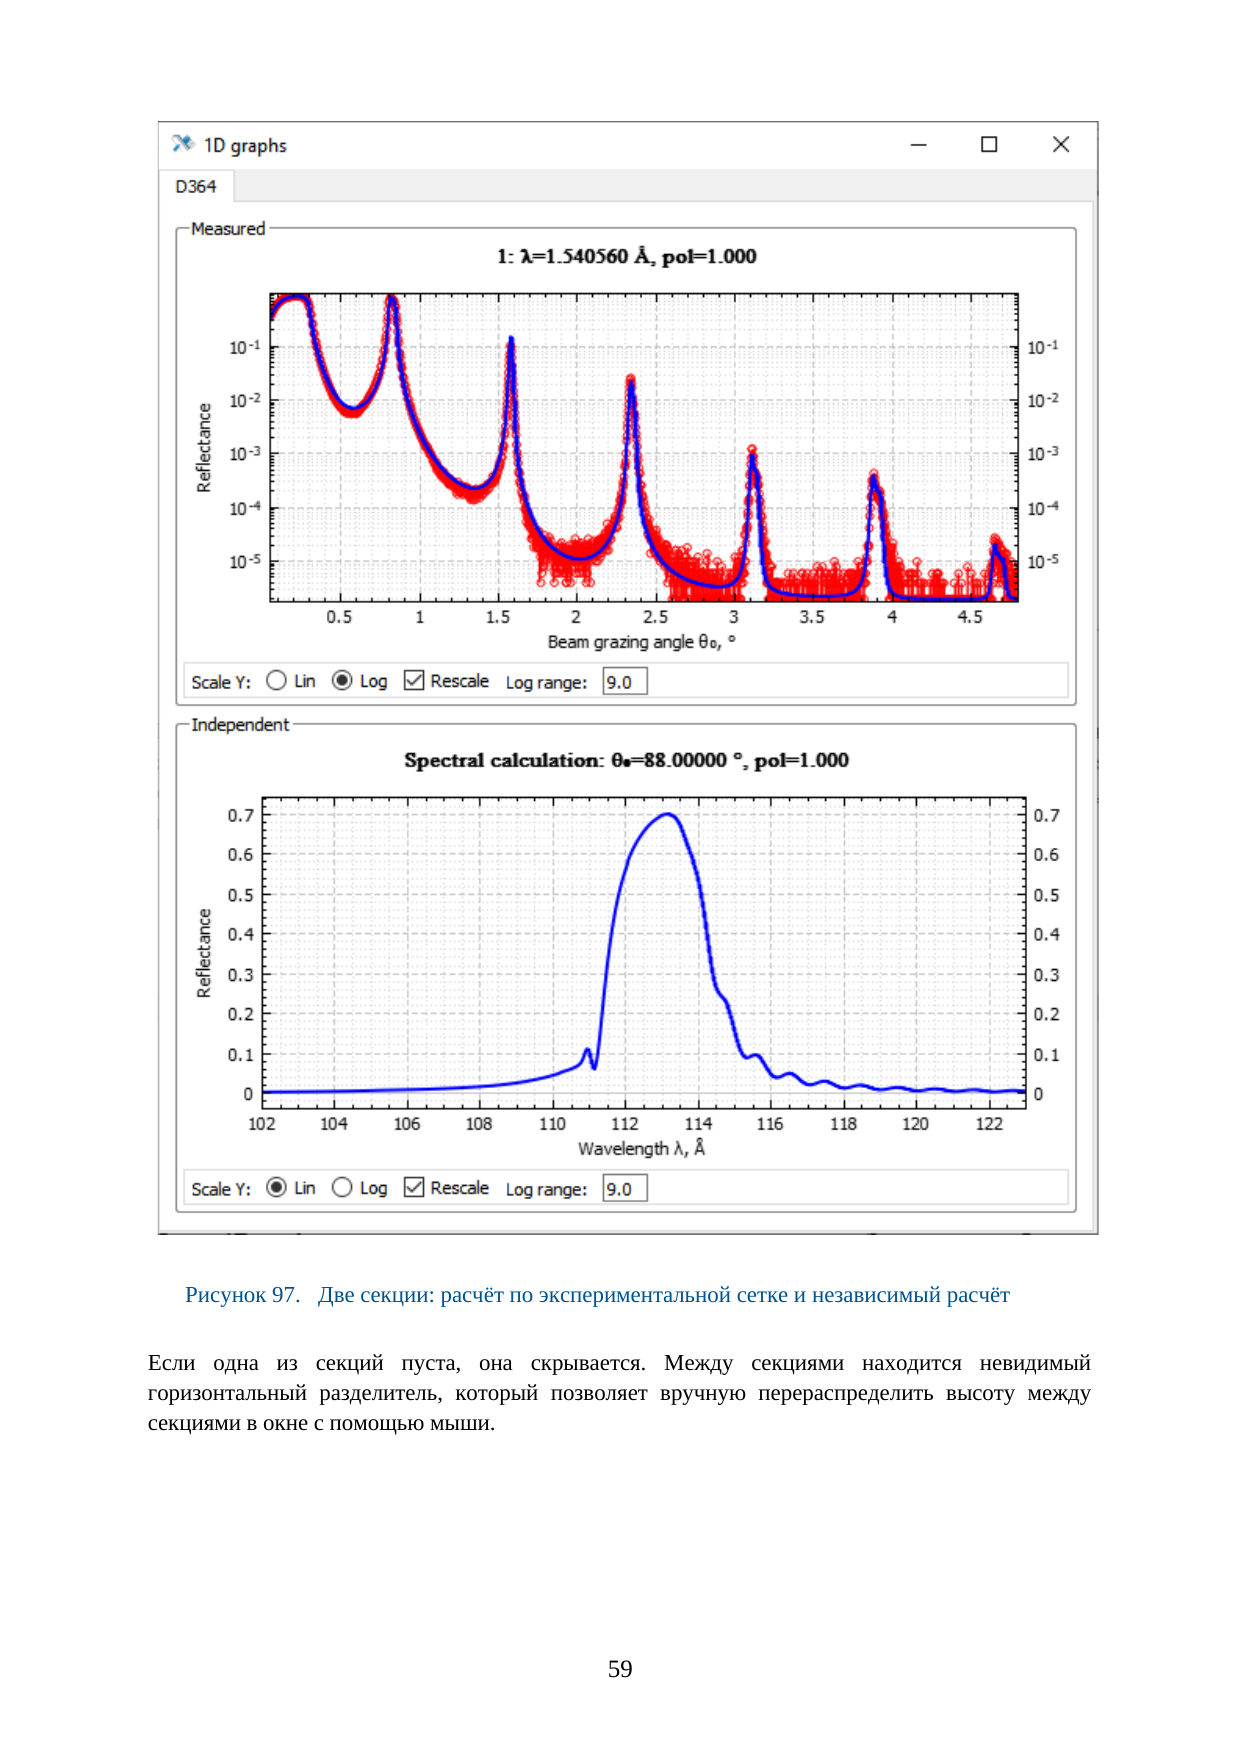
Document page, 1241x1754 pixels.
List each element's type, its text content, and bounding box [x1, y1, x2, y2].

list Две секции: расчёт по экспериментальной сетке и независимый расчёт [170, 1235, 1093, 1307]
text Если одна из секций пуста, она скрывается. Между секциями находится невидимый горизонтальный разделитель, который позволяет вручную перераспределить высоту между секциями в окне с помощью мыши. [148, 1348, 1093, 1435]
picture [157, 121, 1099, 1235]
